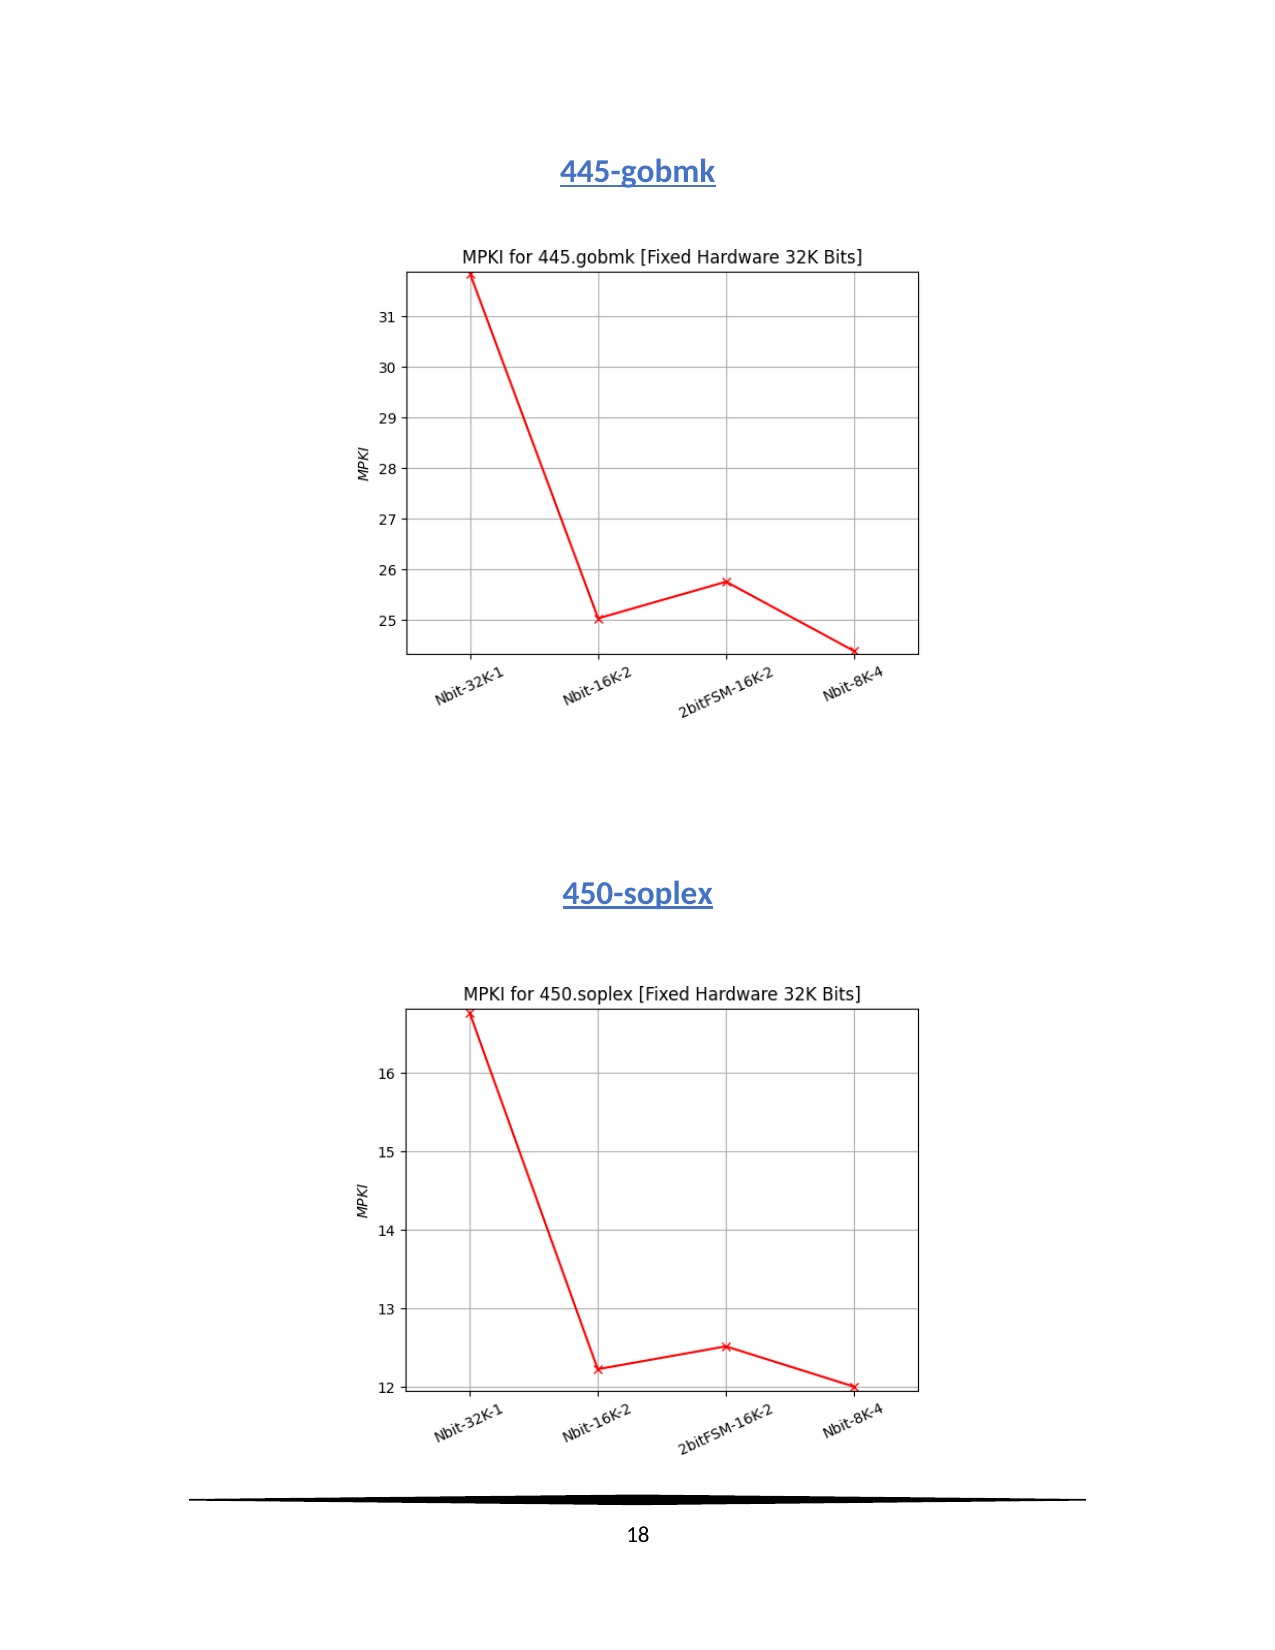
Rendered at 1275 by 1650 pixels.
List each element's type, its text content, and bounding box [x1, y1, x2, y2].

picture [326, 956, 949, 1488]
text 445-gobmk [187, 150, 1087, 191]
picture [327, 218, 948, 751]
text 450-soplex [187, 872, 1087, 912]
